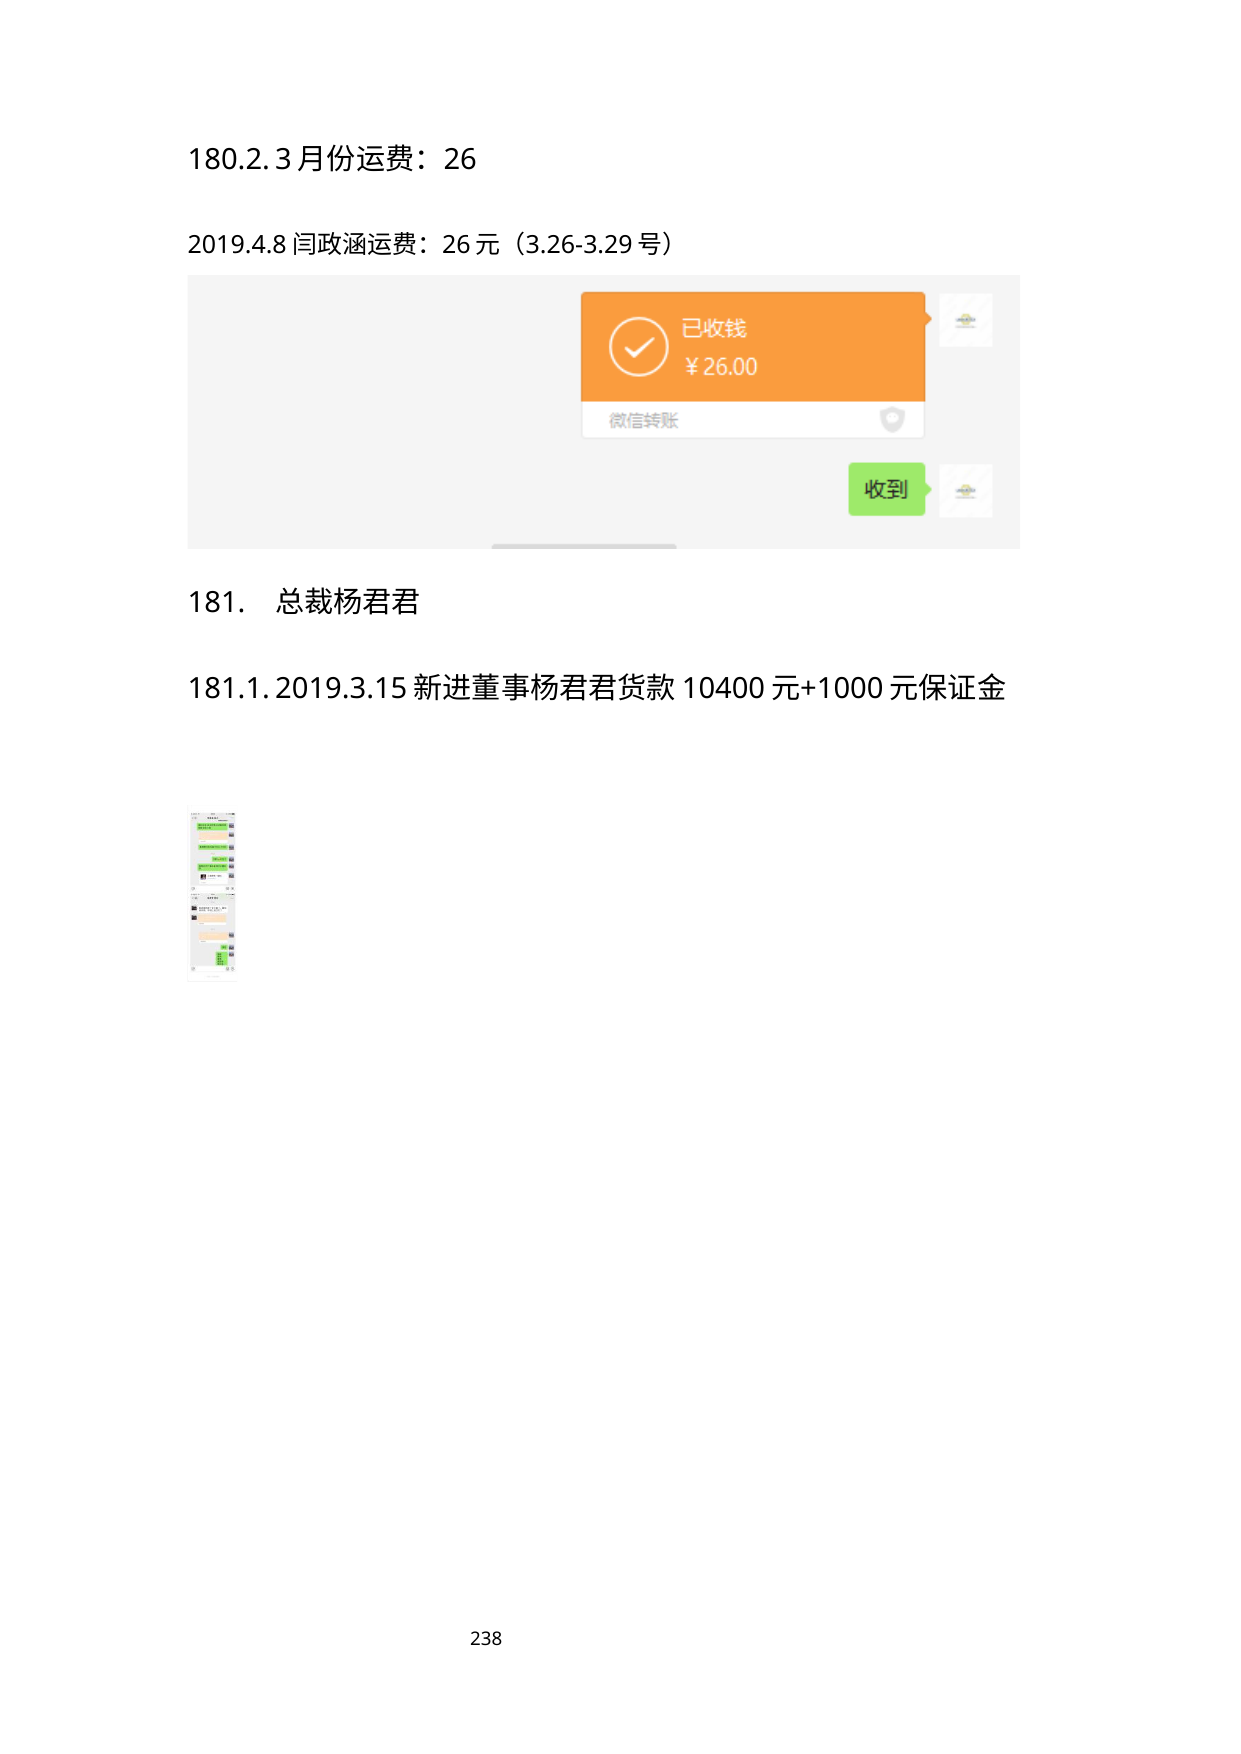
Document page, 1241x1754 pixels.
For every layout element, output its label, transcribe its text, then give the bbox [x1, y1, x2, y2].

subtitle 2019.3.15新进董事杨君君货款10400元+1000元保证金 [187, 654, 1053, 719]
subtitle 总裁杨君君 [187, 568, 1053, 633]
picture [187, 275, 1021, 549]
picture [187, 805, 238, 982]
subtitle 3月份运费：26 [187, 124, 1053, 189]
text 2019.4.8闫政涵运费：26元（3.26-3.29号） [187, 210, 1053, 275]
